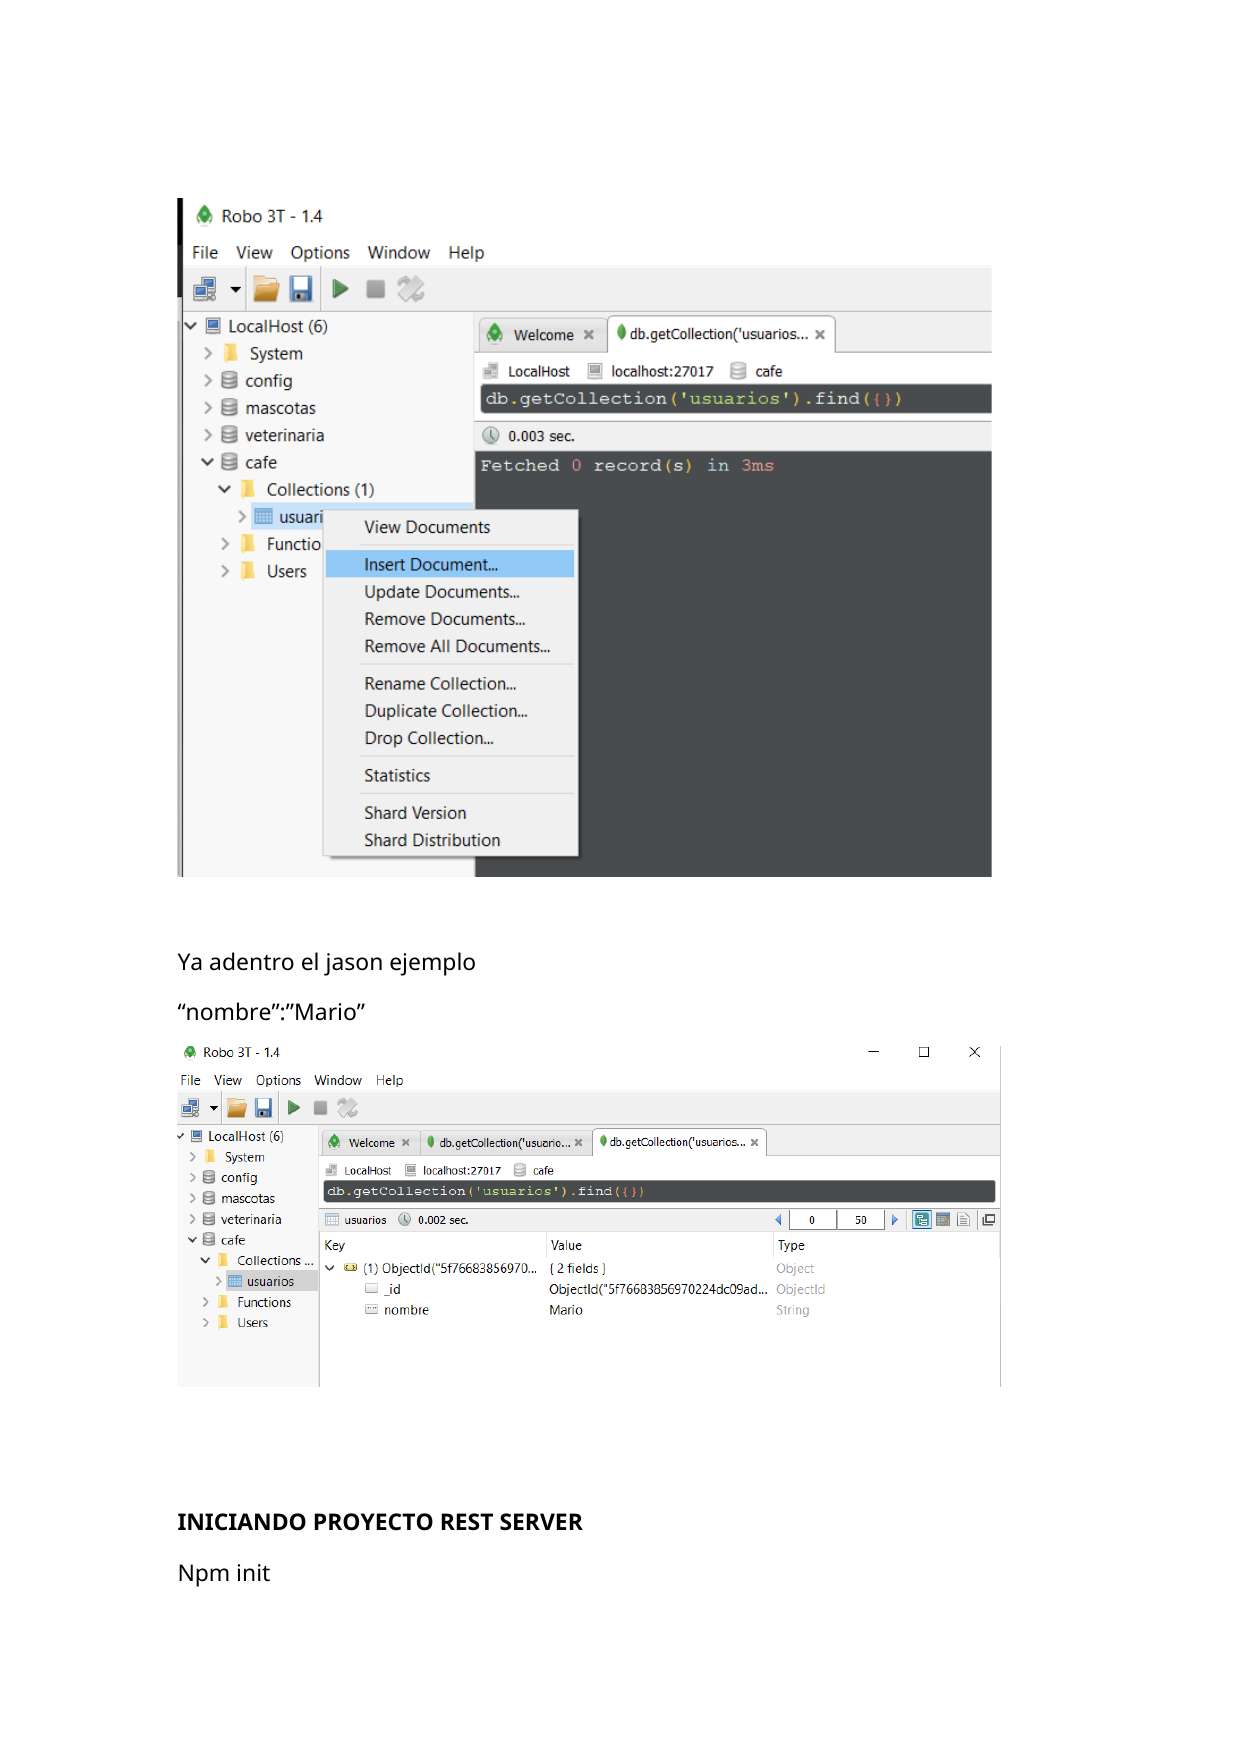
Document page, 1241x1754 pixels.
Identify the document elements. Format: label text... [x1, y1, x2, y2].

text Ya adentro el jason ejemplo [177, 946, 1063, 977]
text Npm init [177, 1556, 1063, 1588]
picture [177, 1046, 1001, 1387]
text INICIANDO PROYECTO REST SERVER [177, 1506, 1063, 1537]
text “nombre”:”Mario” [177, 996, 1063, 1027]
picture [177, 198, 992, 877]
